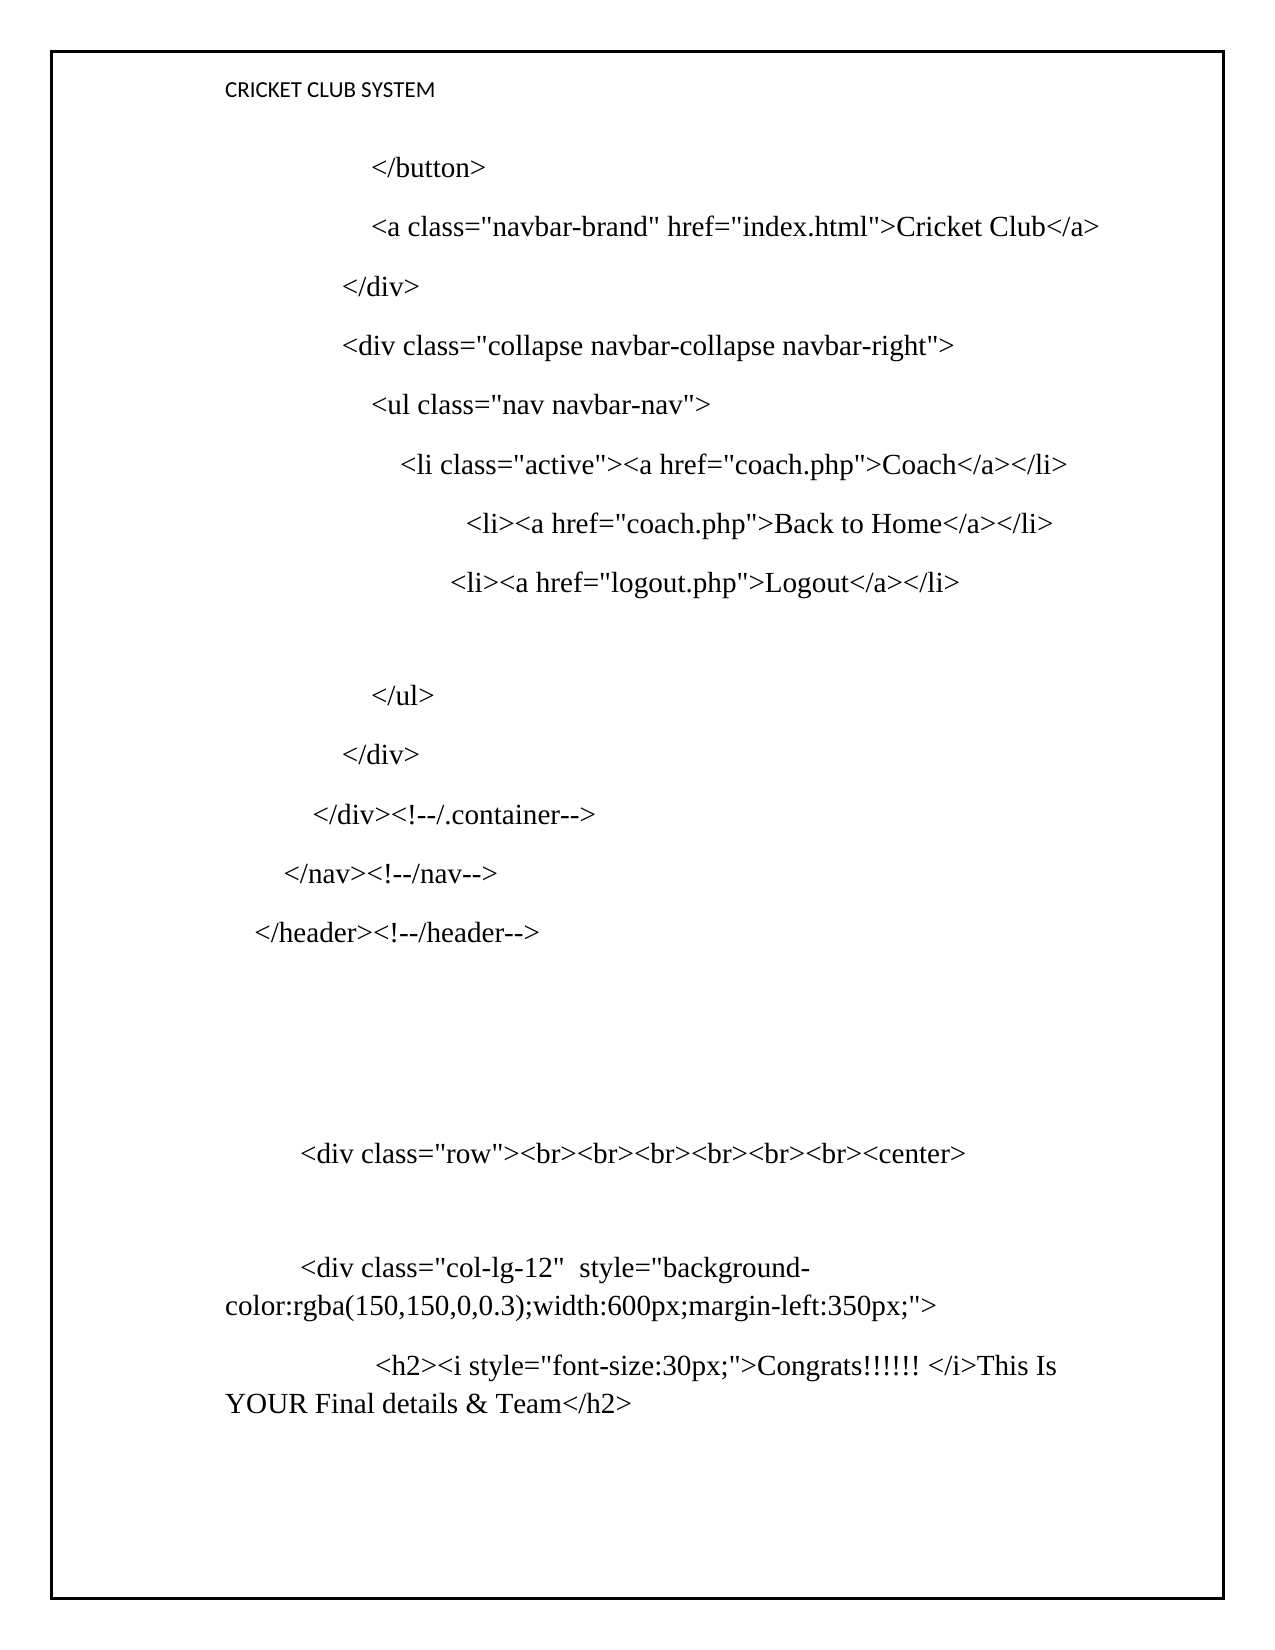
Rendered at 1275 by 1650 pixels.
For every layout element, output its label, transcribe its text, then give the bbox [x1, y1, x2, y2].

text <h2><i style="font-size:30px;">Congrats!!!!!! </i>This Is YOUR Final details & Team</h2> [225, 1348, 1125, 1420]
text <li><a href="logout.php">Logout</a></li> [225, 566, 1125, 599]
text <li><a href="coach.php">Back to Home</a></li> [225, 506, 1125, 540]
text <div class="row"><br><br><br><br><br><br><center> [225, 1136, 1125, 1170]
text <a class="navbar-brand" href="index.html">Cricket Club</a> [225, 209, 1125, 243]
text </header><!--/header--> [225, 916, 1125, 949]
text </div> [225, 269, 1125, 302]
text <div class="col-lg-12" style="background-color:rgba(150,150,0,0.3);width:600px;margin-left:350px;"> [225, 1250, 1125, 1322]
text </ul> [225, 678, 1125, 712]
text <li class="active"><a href="coach.php">Coach</a></li> [225, 447, 1125, 480]
text </nav><!--/nav--> [225, 856, 1125, 890]
text </div> [225, 737, 1125, 771]
text <ul class="nav navbar-nav"> [225, 387, 1125, 421]
text <div class="collapse navbar-collapse navbar-right"> [225, 328, 1125, 362]
text </button> [225, 150, 1125, 183]
text </div><!--/.container--> [225, 797, 1125, 830]
